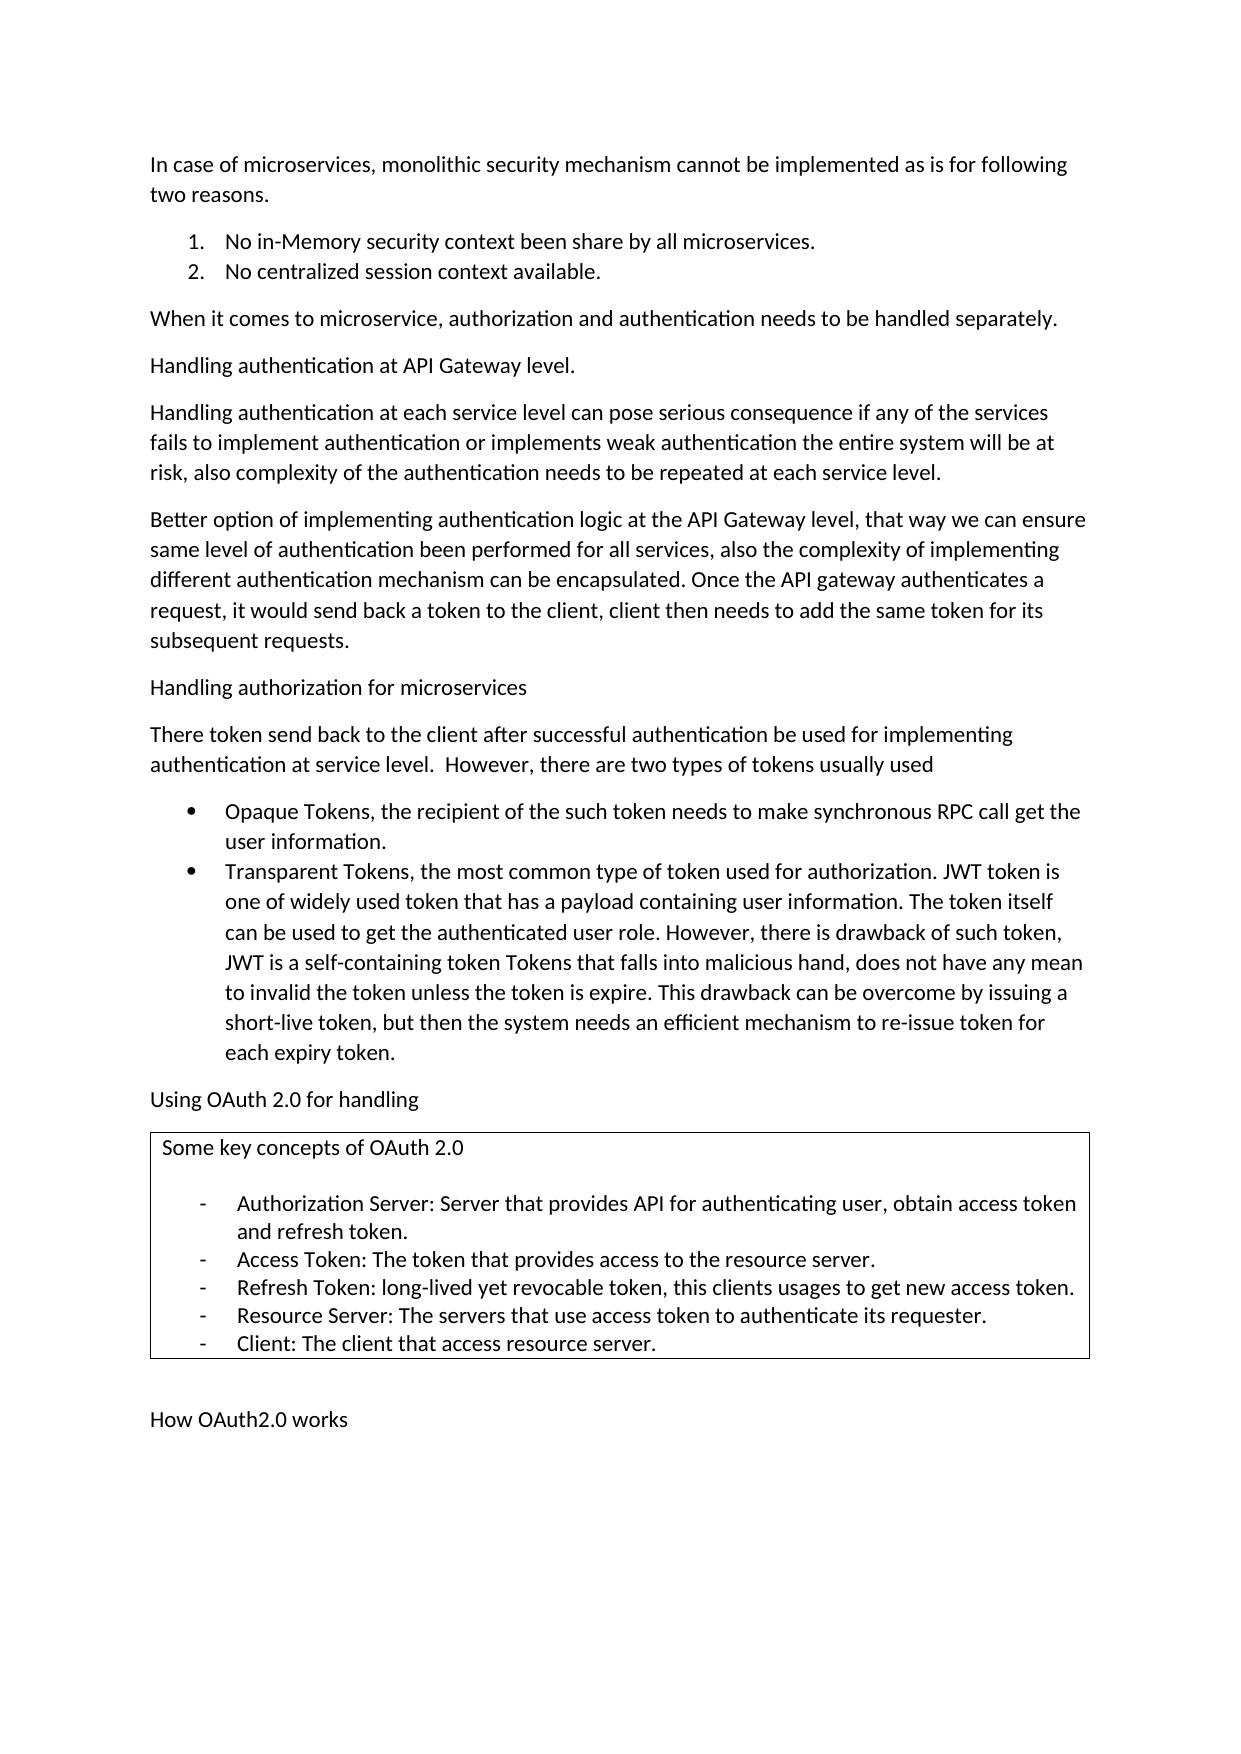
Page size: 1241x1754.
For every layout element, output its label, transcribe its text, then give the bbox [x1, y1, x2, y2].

list Opaque Tokens, the recipient of the such token needs to make synchronous RPC call get the user information. [187, 797, 1090, 855]
text Handling authentication at API Gateway level. [150, 351, 1090, 379]
text In case of microservices, monolithic security mechanism cannot be implemented as is for following two reasons. [150, 150, 1090, 208]
text Using OAuth 2.0 for handling [150, 1085, 1090, 1113]
list No in-Memory security context been share by all microservices. [187, 227, 1090, 255]
table_header Some key concepts of OAuth 2.0 Authorization Server: Server that provides API for authenticating user, obtain access token and refresh token. Access Token: The token that provides access to the resource server. Refresh Token: long-lived yet revocable token, this clients usages to get new access token. Resource Server: The servers that use access token to authenticate its requester. Client: The client that access resource server. [151, 1133, 1089, 1357]
text How OAuth2.0 works [150, 1405, 1090, 1433]
list Transparent Tokens, the most common type of token used for authorization. JWT token is one of widely used token that has a payload containing user information. The token itself can be used to get the authenticated user role. However, there is drawback of such token, JWT is a self-containing token Tokens that falls into malicious hand, does not have any mean to invalid the token unless the token is expire. This drawback can be overcome by issuing a short-live token, but then the system needs an efficient mechanism to re-issue token for each expiry token. [187, 857, 1090, 1067]
text There token send back to the client after successful authentication be used for implementing authentication at service level. However, there are two types of tokens usually used [150, 720, 1090, 778]
text Handling authorization for microservices [150, 673, 1090, 701]
text When it comes to microservice, authorization and authentication needs to be handled separately. [150, 304, 1090, 332]
list No centralized session context available. [187, 257, 1090, 285]
text Better option of implementing authentication logic at the API Gateway level, that way we can ensure same level of authentication been performed for all services, also the complexity of implementing different authentication mechanism can be encapsulated. Once the API gateway authenticates a request, it would send back a token to the client, client then needs to add the same token for its subsequent requests. [150, 505, 1090, 654]
text Handling authentication at each service level can pose serious consequence if any of the services fails to implement authentication or implements weak authentication the entire system will be at risk, also complexity of the authentication needs to be repeated at each service level. [150, 398, 1090, 486]
